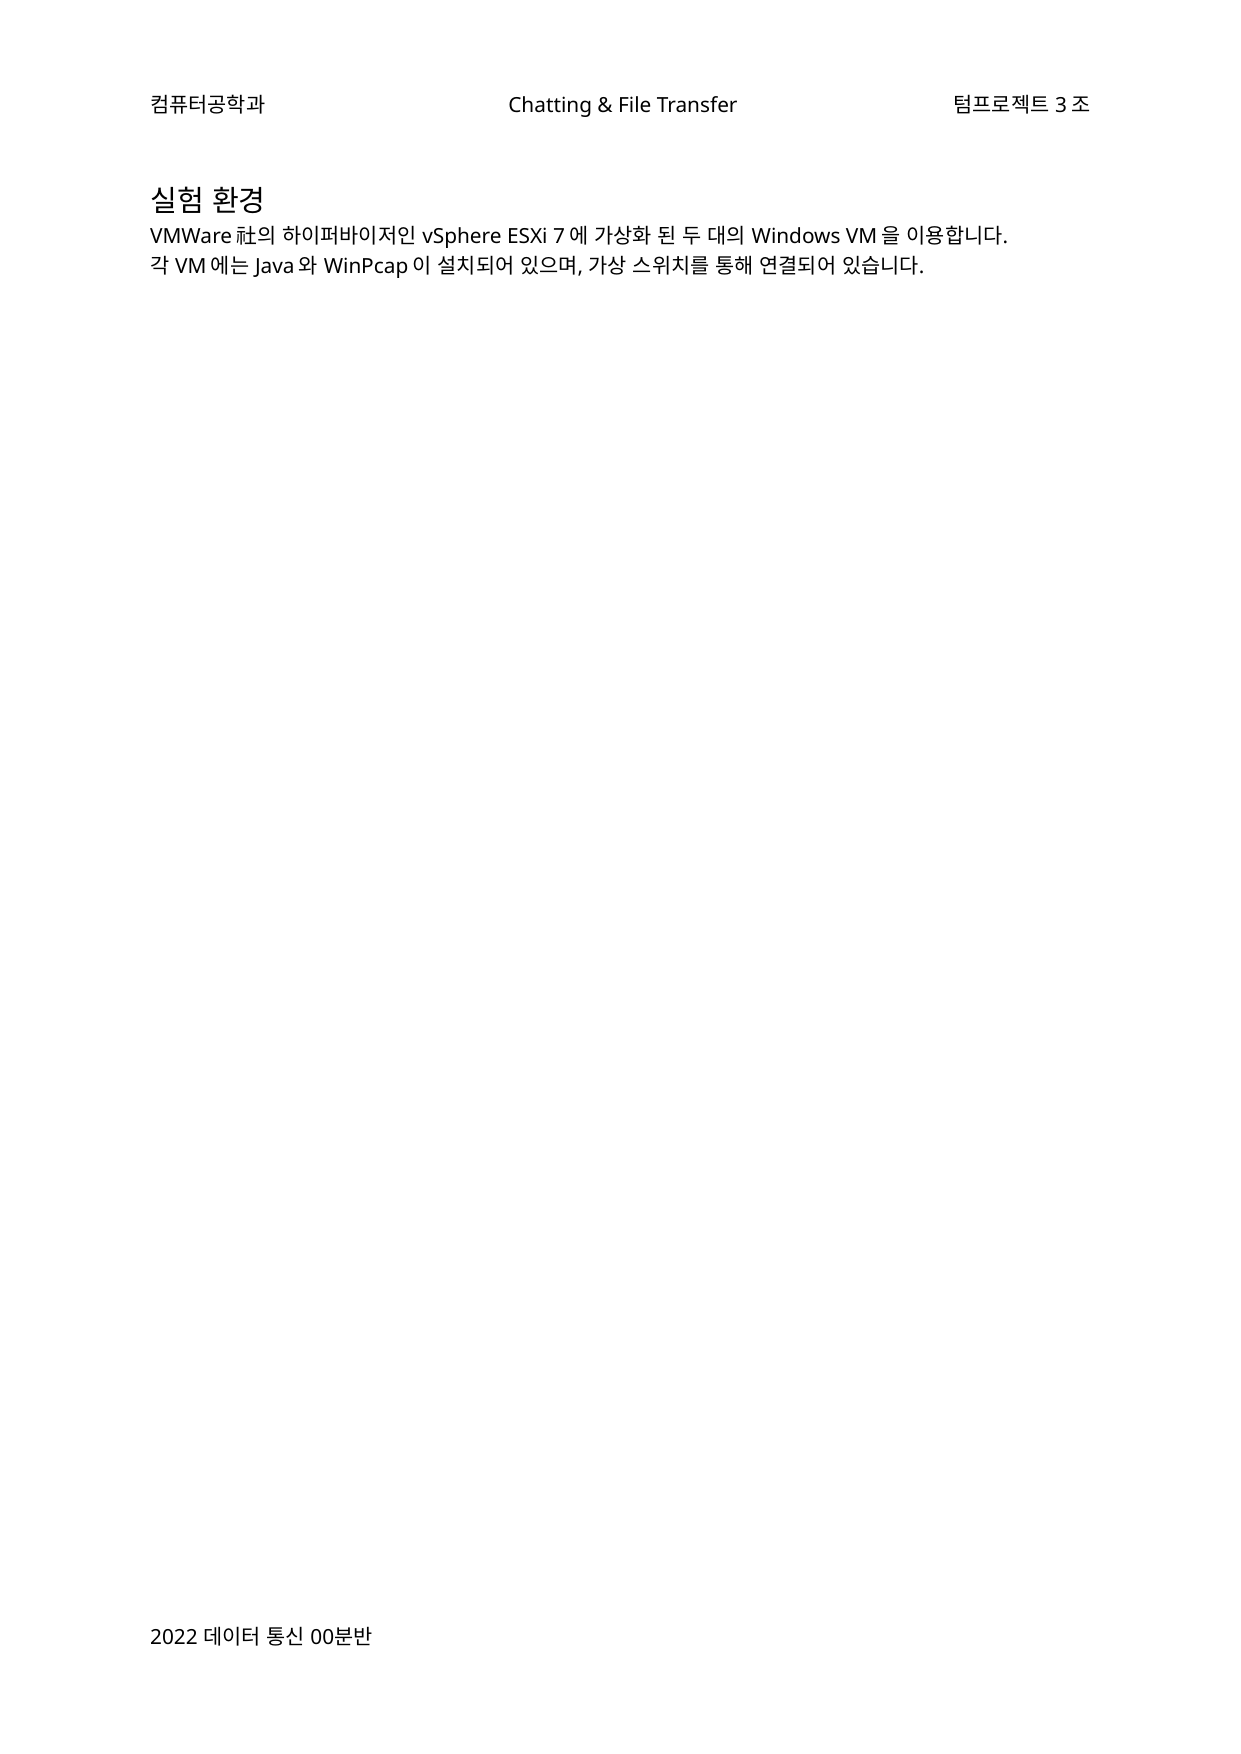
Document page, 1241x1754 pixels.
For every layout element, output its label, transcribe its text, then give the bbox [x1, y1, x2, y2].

text VMWare社의 하이퍼바이저인 vSphere ESXi 7에 가상화 된 두 대의 Windows VM을 이용합니다. [150, 219, 1090, 250]
text 각 VM에는 Java와 WinPcap이 설치되어 있으며, 가상 스위치를 통해 연결되어 있습니다. [150, 250, 1090, 280]
subtitle 실험 환경 [150, 177, 1090, 219]
